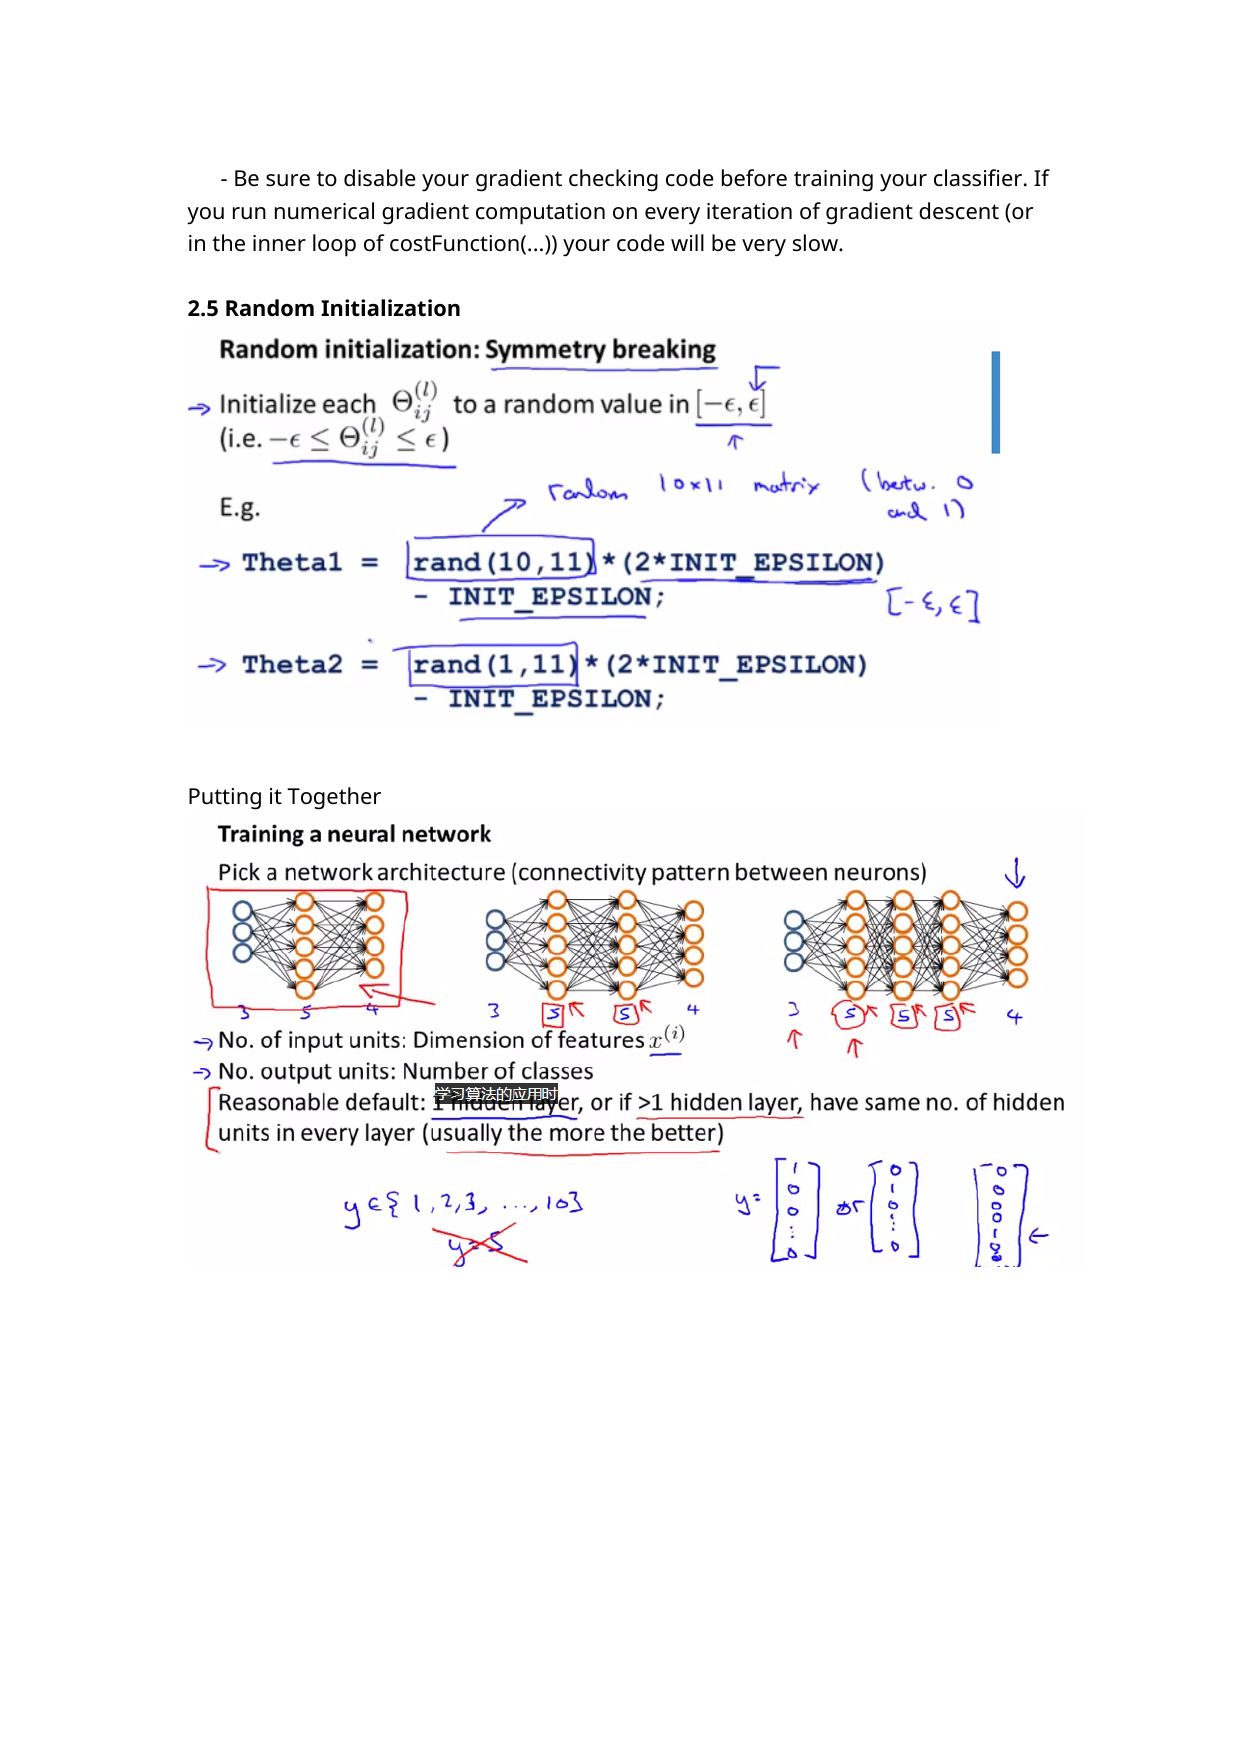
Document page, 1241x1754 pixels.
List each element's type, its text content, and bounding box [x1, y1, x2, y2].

text 2.5 Random Initialization [187, 292, 1053, 324]
text - Be sure to disable your gradient checking code before training your classifier. If you run numerical gradient computation on every iteration of gradient descent (or in the inner loop of costFunction(...)) your code will be very slow. [187, 162, 1053, 259]
picture [187, 324, 1001, 725]
picture [187, 812, 1086, 1267]
text Putting it Together [187, 779, 1053, 812]
